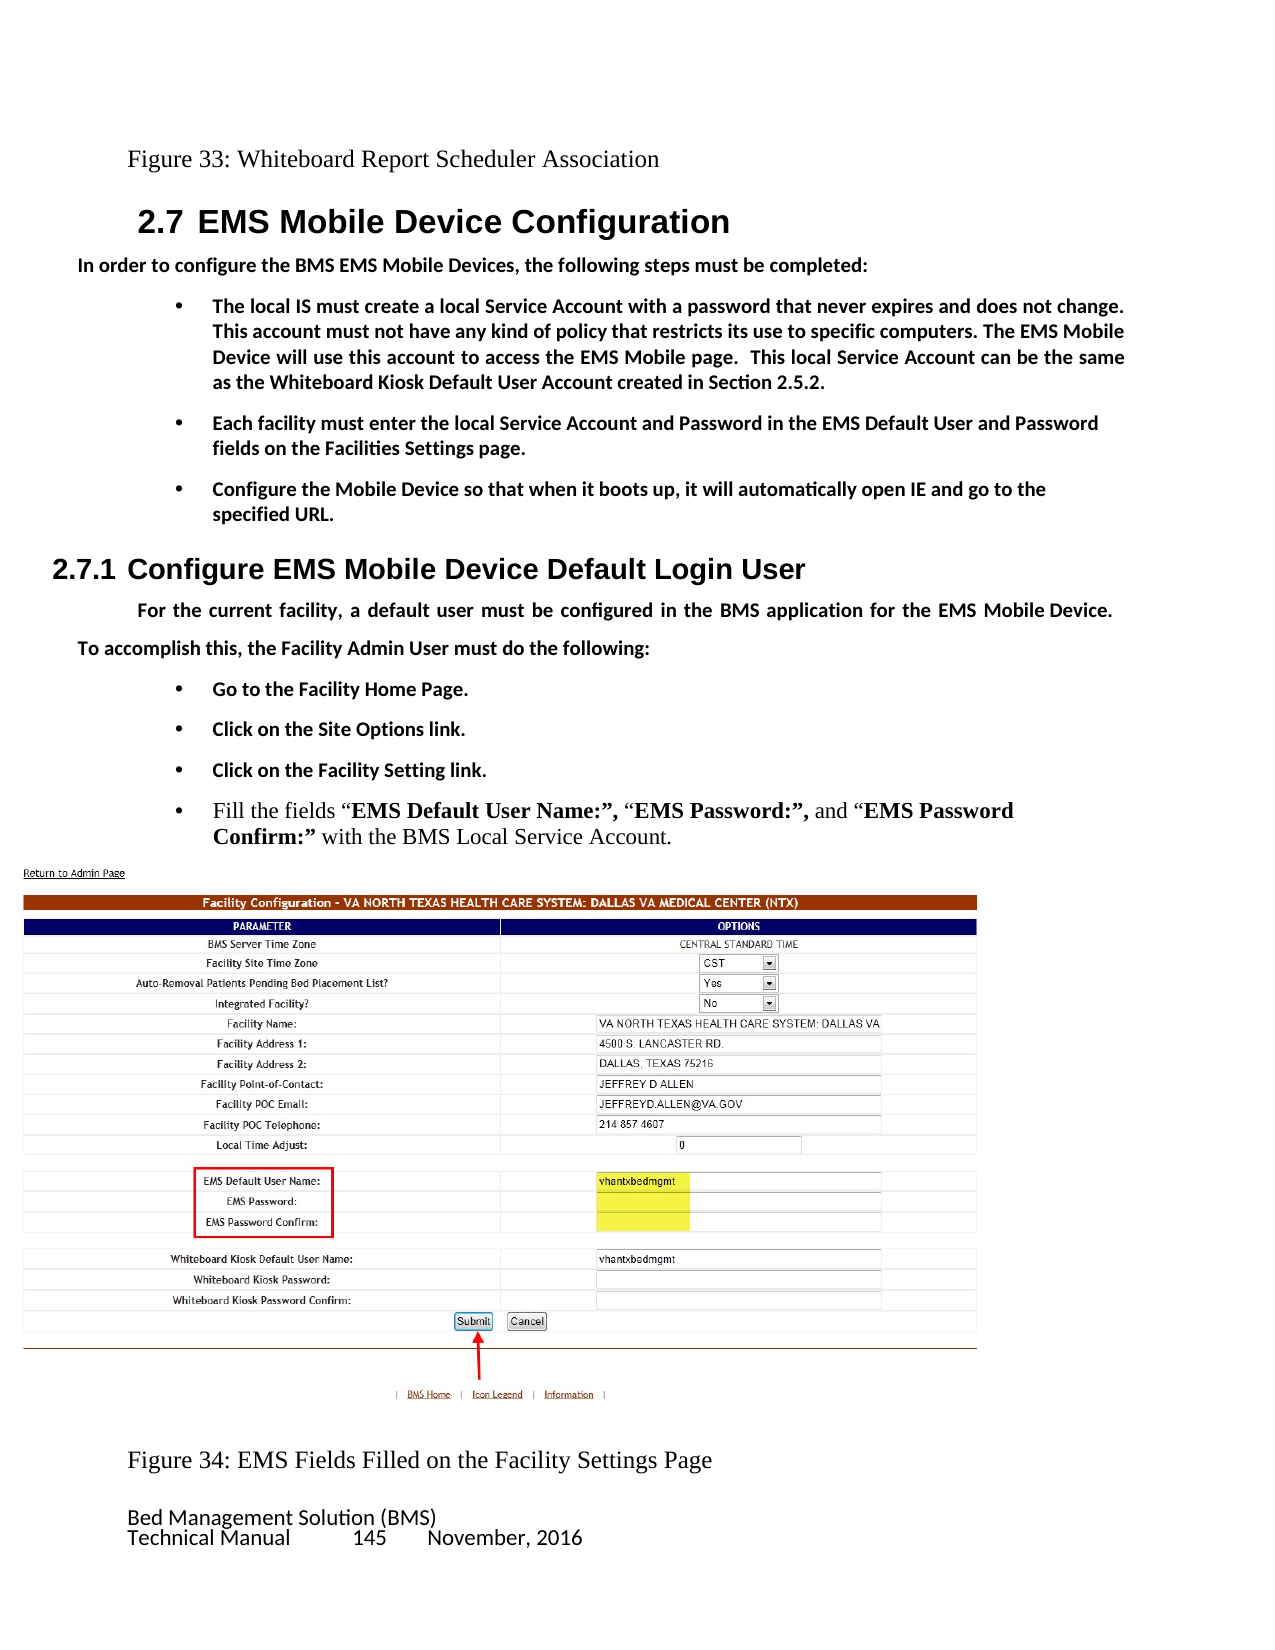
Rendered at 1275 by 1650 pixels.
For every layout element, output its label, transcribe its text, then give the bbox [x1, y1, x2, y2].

text In order to configure the BMS EMS Mobile Devices, the following steps must be completed: [77, 252, 1148, 278]
list Fill the fields “EMS Default User Name:”, “EMS Password:”, and “EMS Password Confirm:” with the BMS Local Service Account. [175, 797, 1034, 850]
list Configure the Mobile Device so that when it boots up, it will automatically open IE and go to the specified URL. [175, 474, 1126, 527]
text To accomplish this, the Facility Admin User must do the following: [77, 635, 1098, 661]
list Click on the Facility Setting link. [175, 756, 1148, 783]
list Go to the Facility Home Page. [175, 675, 1148, 701]
list Each facility must enter the local Service Account and Password in the EMS Default User and Password fields on the Facilities Settings page. [175, 409, 1099, 461]
picture [20, 862, 992, 1402]
text Figure : EMS Fields Filled on the Facility Settings Page [127, 1445, 1148, 1473]
subtitle Configure EMS Mobile Device Default Login User [52, 552, 1148, 585]
text Figure : Whiteboard Report Scheduler Association [127, 144, 1148, 172]
text For the current facility, a default user must be configured in the BMS application for the EMS Mobile Device. [137, 597, 1148, 623]
list The local IS must create a local Service Account with a password that never expires and does not change. This account must not have any kind of policy that restricts its use to specific computers. The EMS Mobile Device will use this account to access the EMS Mobile page. This local Service Account can be the same as the Whiteboard Kiosk Default User Account created in Section 2.5.2. [175, 292, 1125, 395]
subtitle EMS Mobile Device Configuration [137, 202, 1148, 240]
list Click on the Site Options link. [175, 715, 1148, 742]
